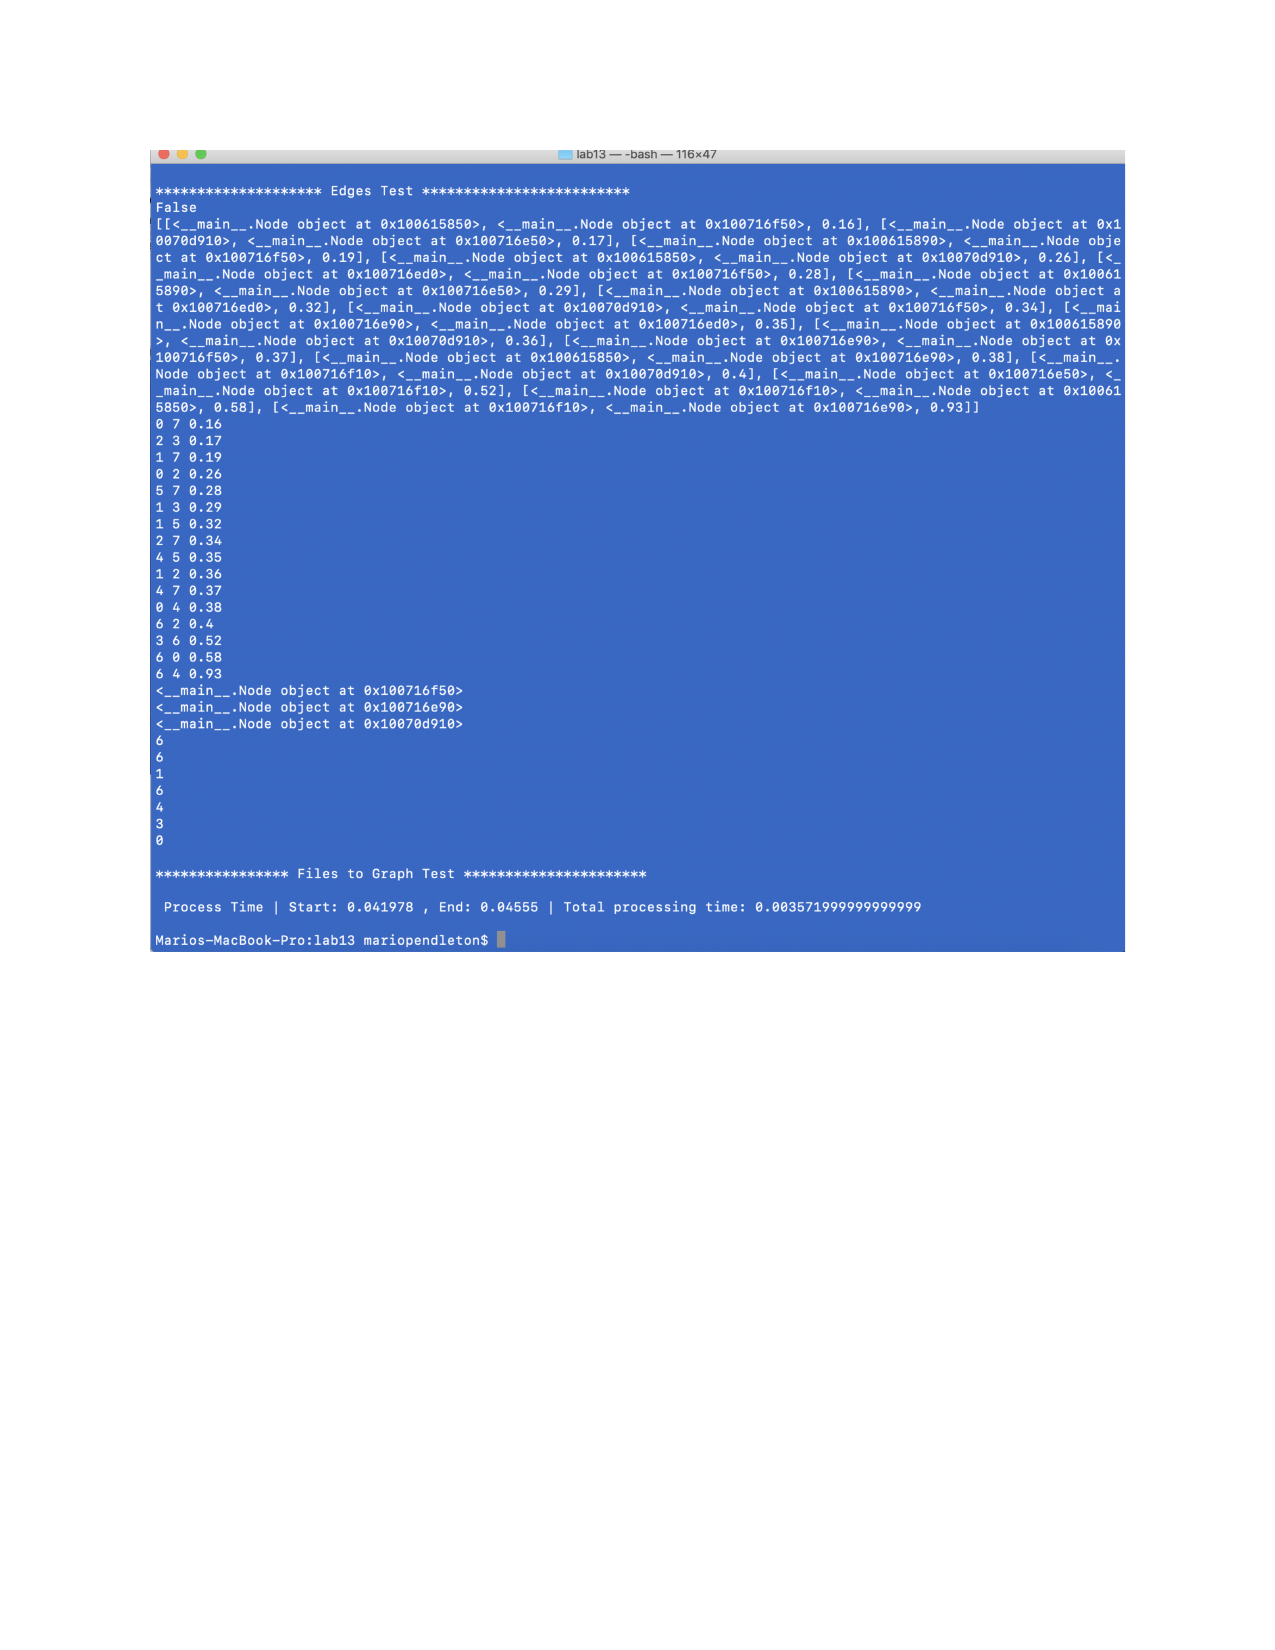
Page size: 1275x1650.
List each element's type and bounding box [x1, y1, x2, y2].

picture [150, 150, 1125, 952]
